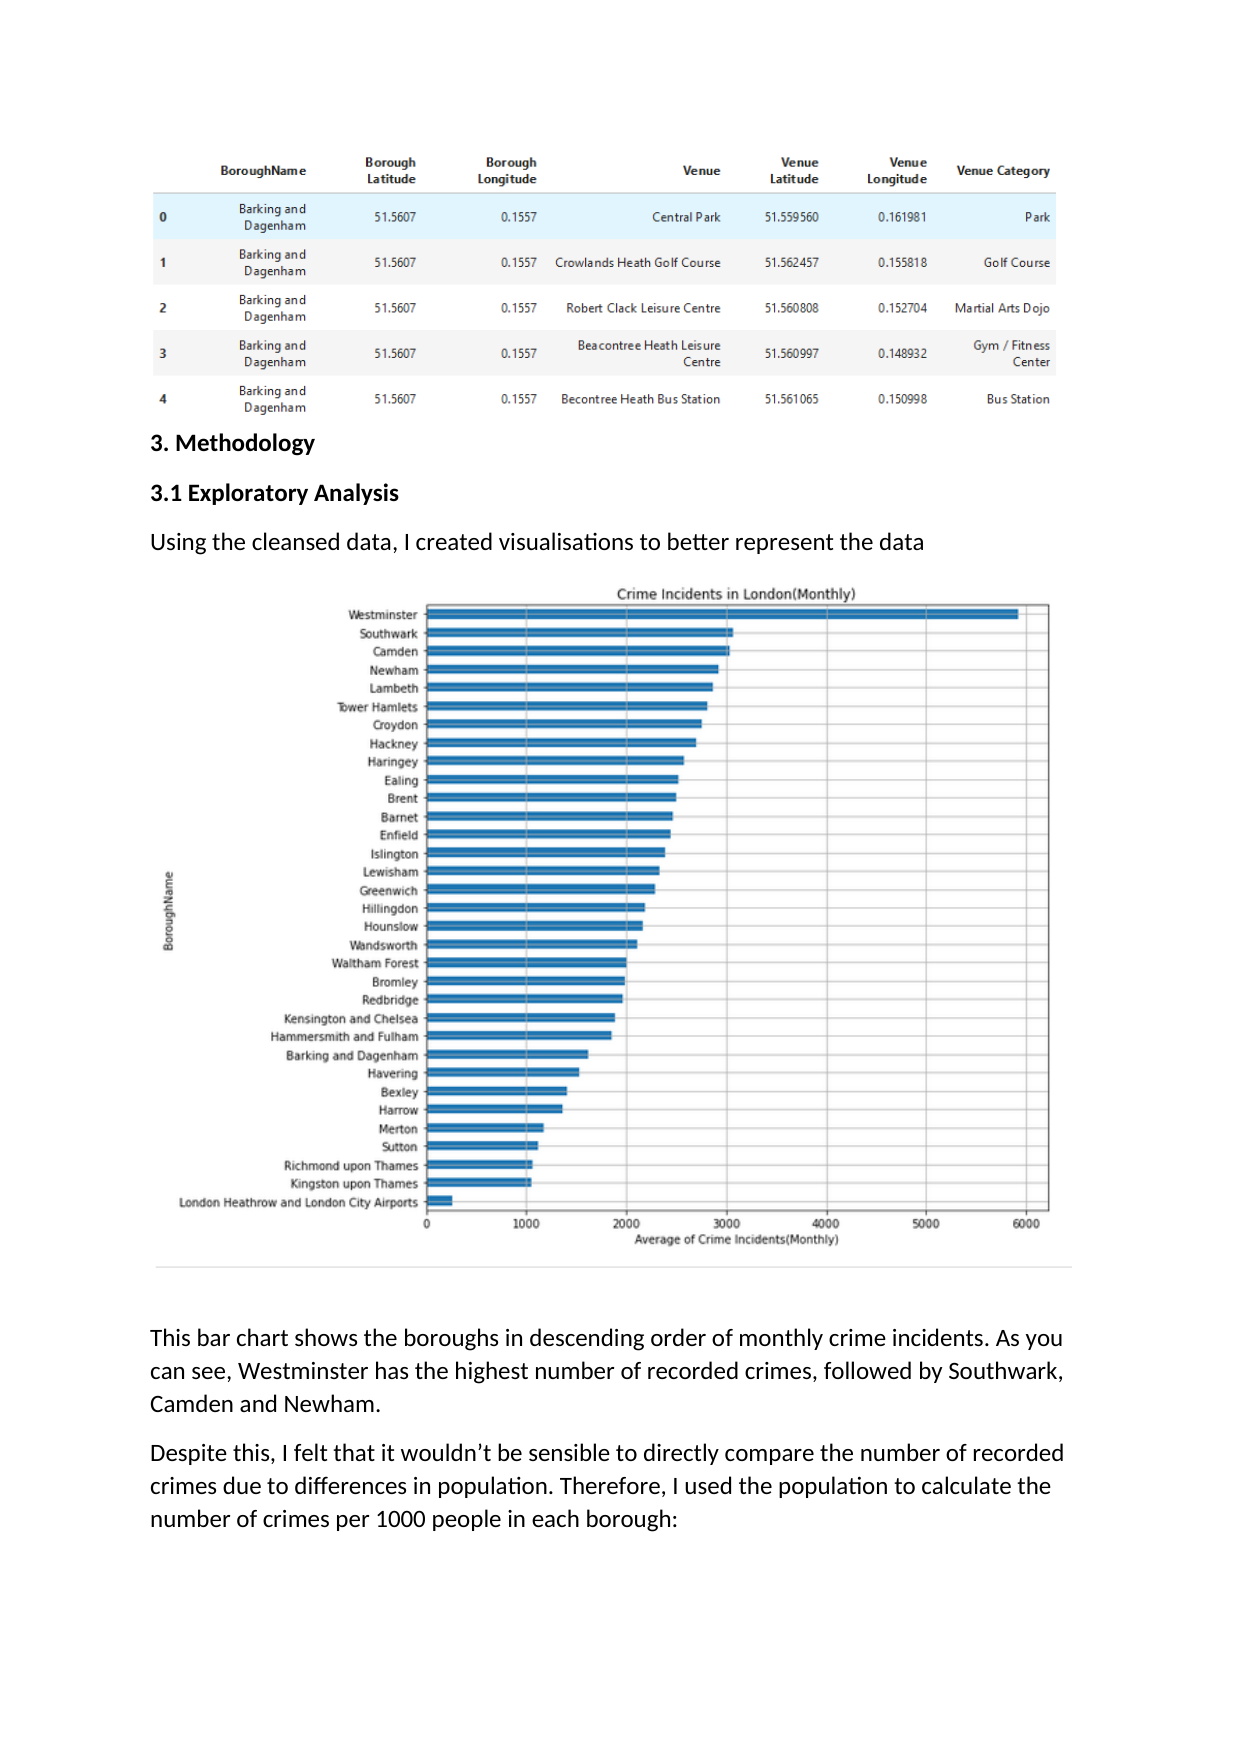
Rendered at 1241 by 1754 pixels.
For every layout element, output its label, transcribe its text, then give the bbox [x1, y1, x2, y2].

picture [150, 576, 1072, 1268]
text Using the cleansed data, I created visualisations to better represent the data [150, 526, 1090, 557]
text Despite this, I felt that it wouldn’t be sensible to directly compare the number of recorded crimes due to differences in population. Therefore, I used the population to calculate the number of crimes per 1000 people in each borough: [150, 1437, 1090, 1534]
picture [150, 150, 1060, 427]
text 3.1 Exploratory Analysis [150, 477, 1090, 507]
